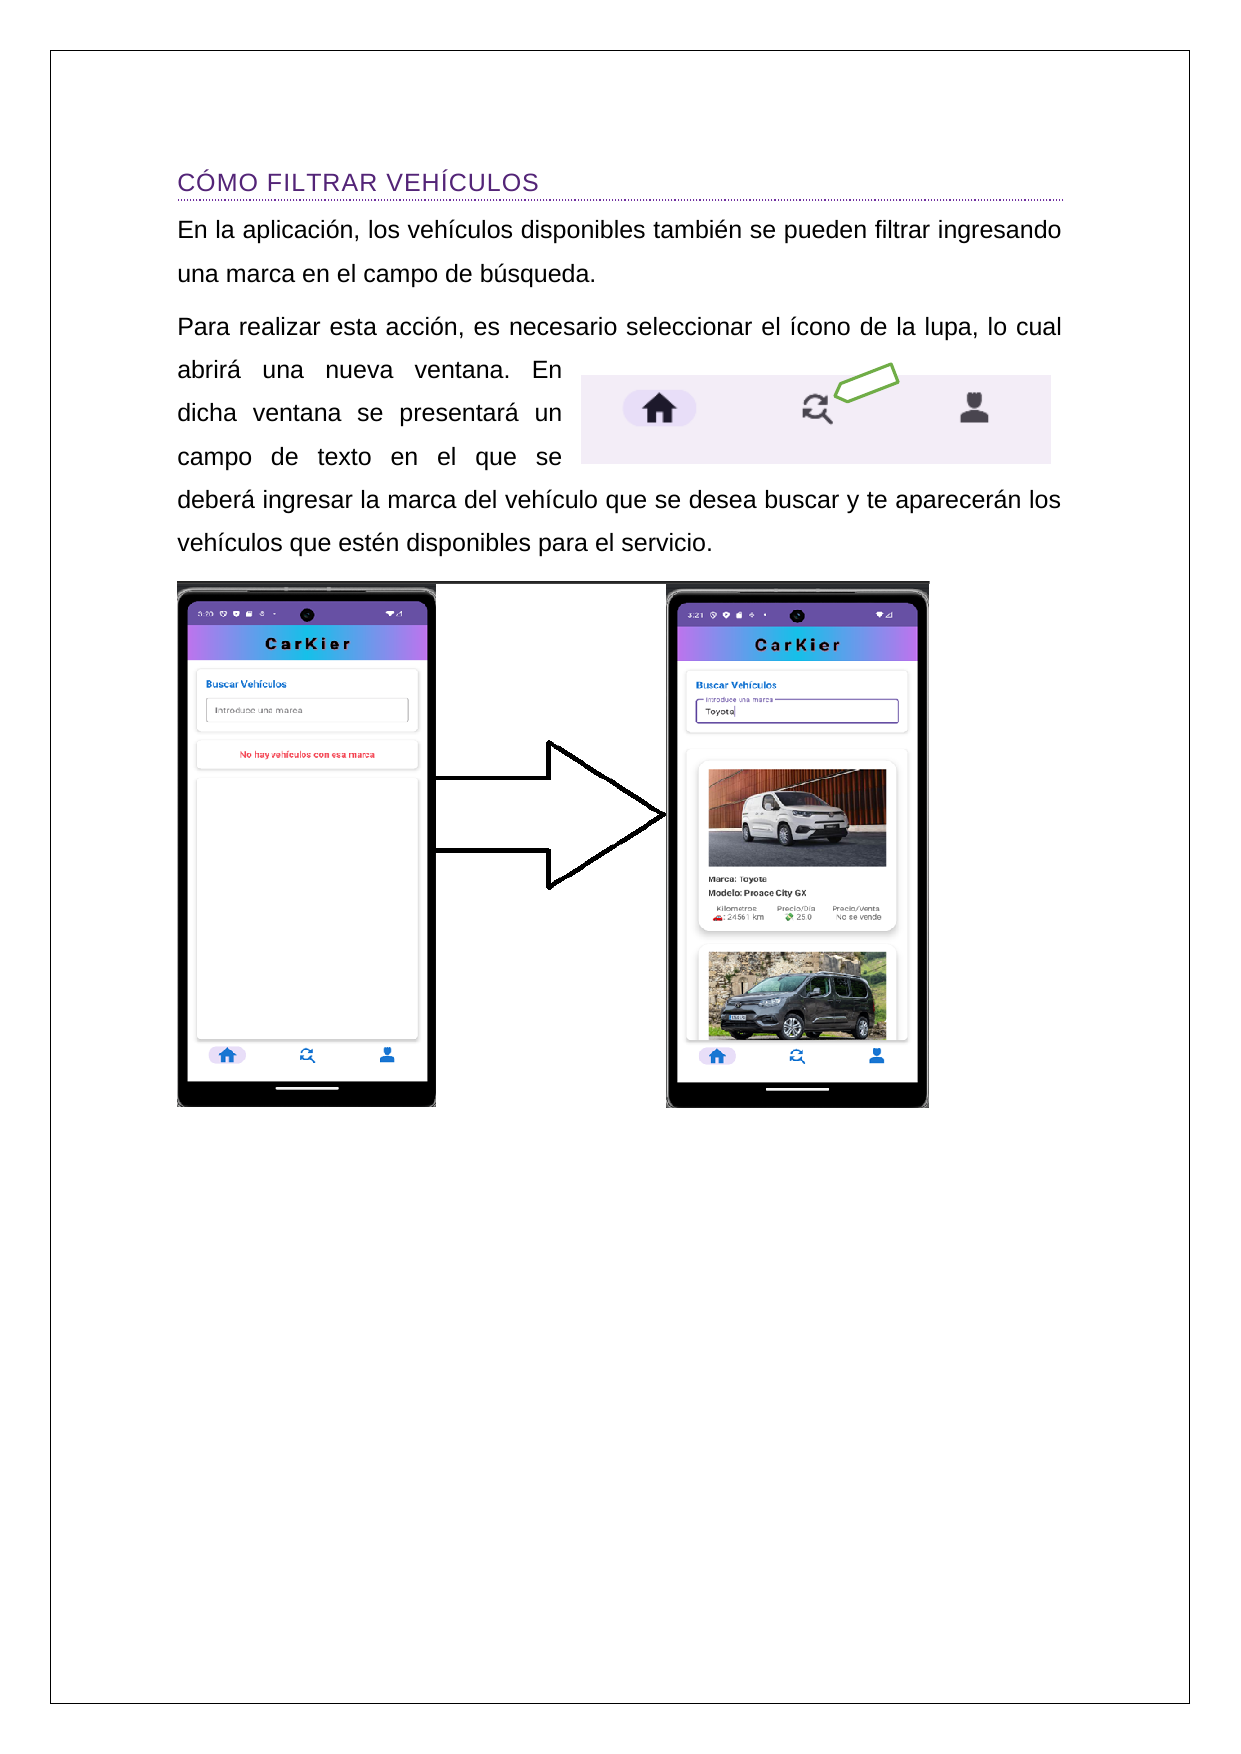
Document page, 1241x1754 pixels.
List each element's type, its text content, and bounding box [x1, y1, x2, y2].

picture [177, 581, 930, 1108]
picture [581, 375, 1051, 464]
subtitle Cómo Filtrar vehículos [177, 168, 1063, 201]
text En la aplicación, los vehículos disponibles también se pueden filtrar ingresando una marca en el campo de búsqueda. [177, 216, 1063, 287]
text Para realizar esta acción, es necesario seleccionar el ícono de la lupa, lo cual abrirá una nueva ventana. En dicha ventana se presentará un campo de texto en el que se deberá ingresar la marca del vehículo que se desea buscar y te aparecerán los vehículos que estén disponibles para el servicio. [177, 312, 1063, 557]
